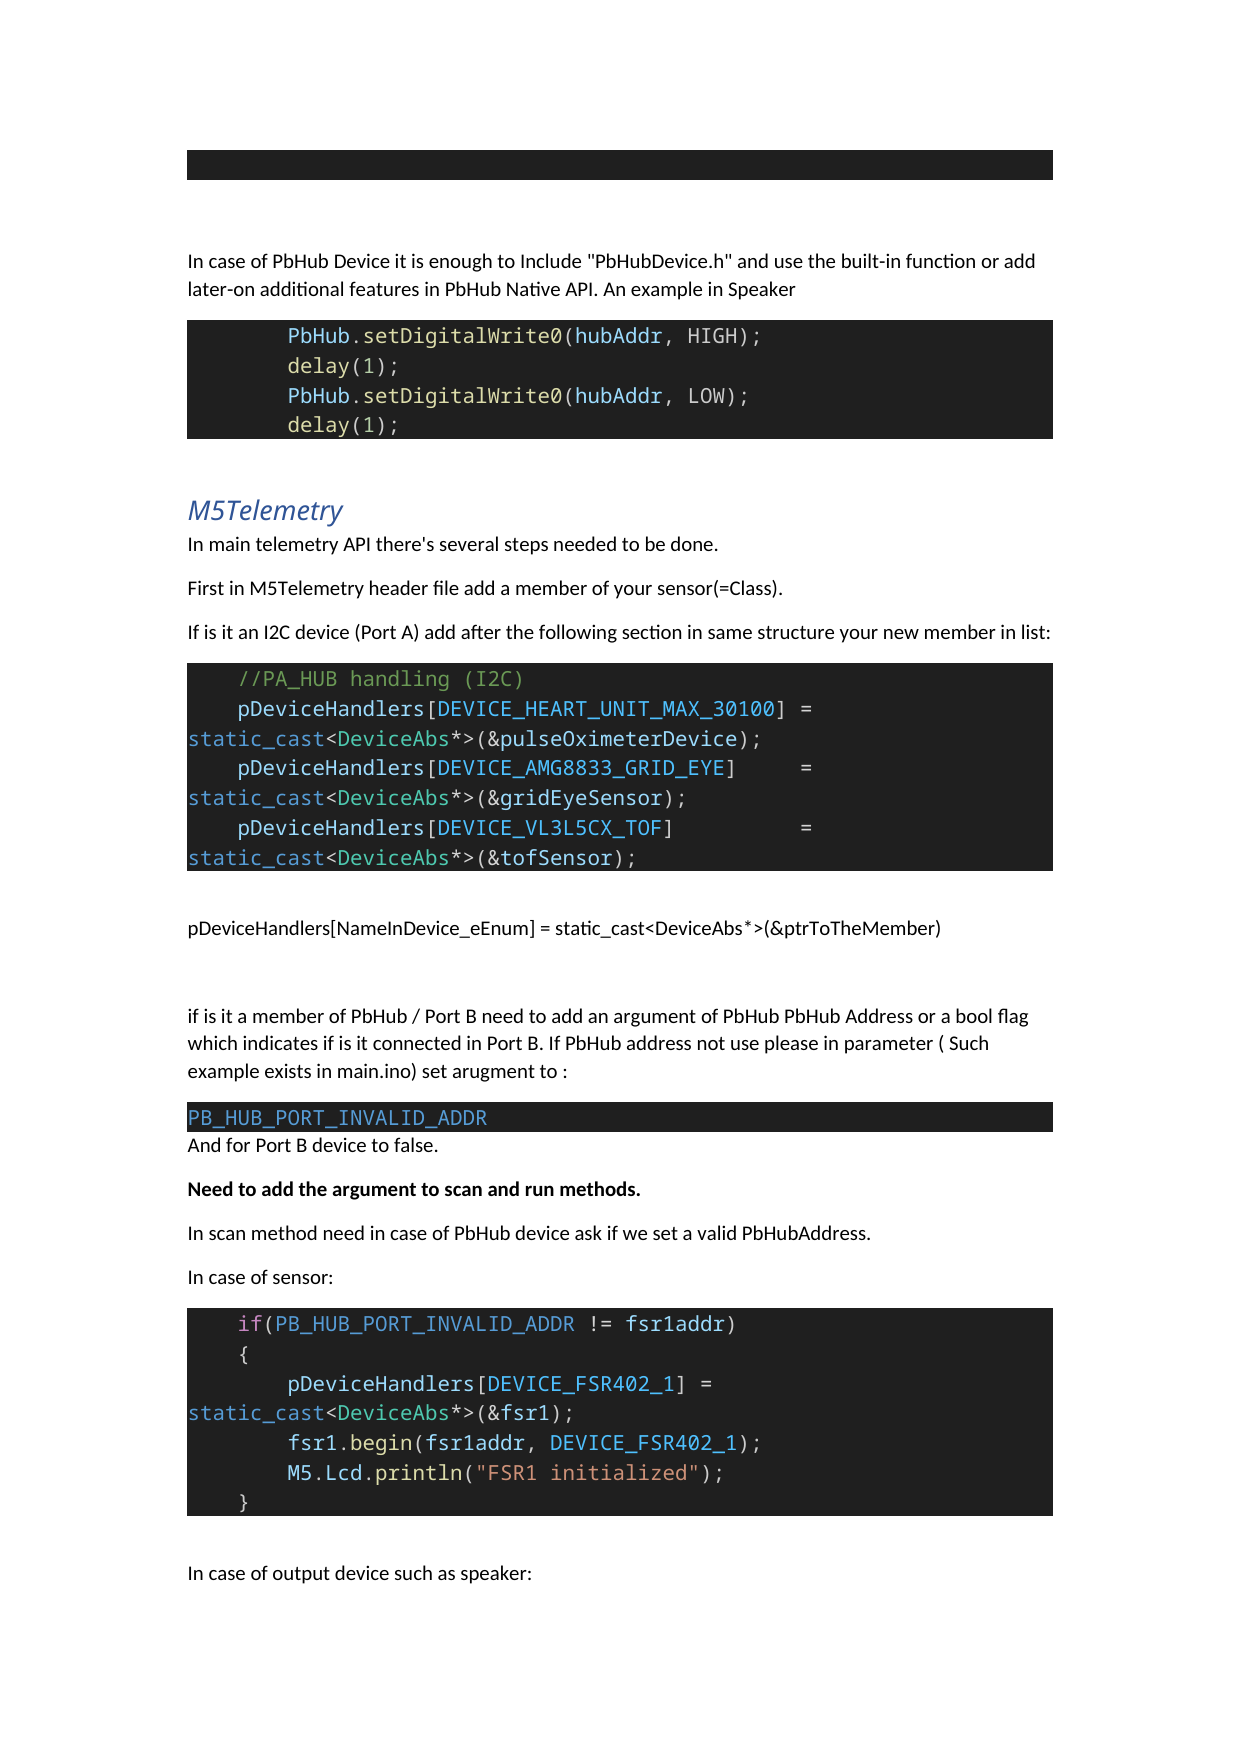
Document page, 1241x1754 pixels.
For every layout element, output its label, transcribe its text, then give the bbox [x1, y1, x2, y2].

text In scan method need in case of PbHub device ask if we set a valid PbHubAddress. [187, 1220, 1053, 1245]
text pDeviceHandlers[DEVICE_AMG8833_GRID_EYE] = static_cast<DeviceAbs*>(&gridEyeSensor); [187, 752, 1053, 812]
text pDeviceHandlers[DEVICE_FSR402_1] = static_cast<DeviceAbs*>(&fsr1); [187, 1367, 1053, 1427]
subtitle M5Telemetry [187, 491, 1053, 528]
text delay(1); [187, 409, 1053, 439]
text pDeviceHandlers[DEVICE_HEART_UNIT_MAX_30100] = static_cast<DeviceAbs*>(&pulseOximeterDevice); [187, 693, 1053, 752]
text First in M5Telemetry header file add a member of your sensor(=Class). [187, 575, 1053, 601]
text if(PB_HUB_PORT_INVALID_ADDR != fsr1addr) [187, 1308, 1053, 1338]
text If is it an I2C device (Port A) add after the following section in same structure your new member in list: [187, 619, 1053, 644]
text if is it a member of PbHub / Port B need to add an argument of PbHub PbHub Address or a bool flag which indicates if is it connected in Port B. If PbHub address not use please in parameter ( Such example exists in main.ino) set arugment to : [187, 1003, 1053, 1083]
text delay(1); [187, 350, 1053, 379]
text And for Port B device to false. [187, 1132, 1053, 1157]
text //PA_HUB handling (I2C) [187, 663, 1053, 693]
text pDeviceHandlers[DEVICE_VL3L5CX_TOF] = static_cast<DeviceAbs*>(&tofSensor); [187, 812, 1053, 871]
text pDeviceHandlers[NameInDevice_eEnum] = static_cast<DeviceAbs*>(&ptrToTheMember) [187, 915, 1053, 941]
text PbHub.setDigitalWrite0(hubAddr, HIGH); [187, 320, 1053, 350]
text In case of PbHub Device it is enough to Include "PbHubDevice.h" and use the built-in function or add later-on additional features in PbHub Native API. An example in Speaker [187, 249, 1053, 302]
text Need to add the argument to scan and run methods. [187, 1176, 1053, 1201]
text In main telemetry API there's several steps needed to be done. [187, 531, 1053, 556]
text PbHub.setDigitalWrite0(hubAddr, LOW); [187, 379, 1053, 409]
text fsr1.begin(fsr1addr, DEVICE_FSR402_1); [187, 1427, 1053, 1456]
text PB_HUB_PORT_INVALID_ADDR [187, 1102, 1053, 1132]
text } [187, 1486, 1053, 1516]
text In case of output device such as speaker: [187, 1560, 1053, 1585]
text M5.Lcd.println("FSR1 initialized"); [187, 1456, 1053, 1486]
text In case of sensor: [187, 1264, 1053, 1289]
text { [187, 1338, 1053, 1367]
